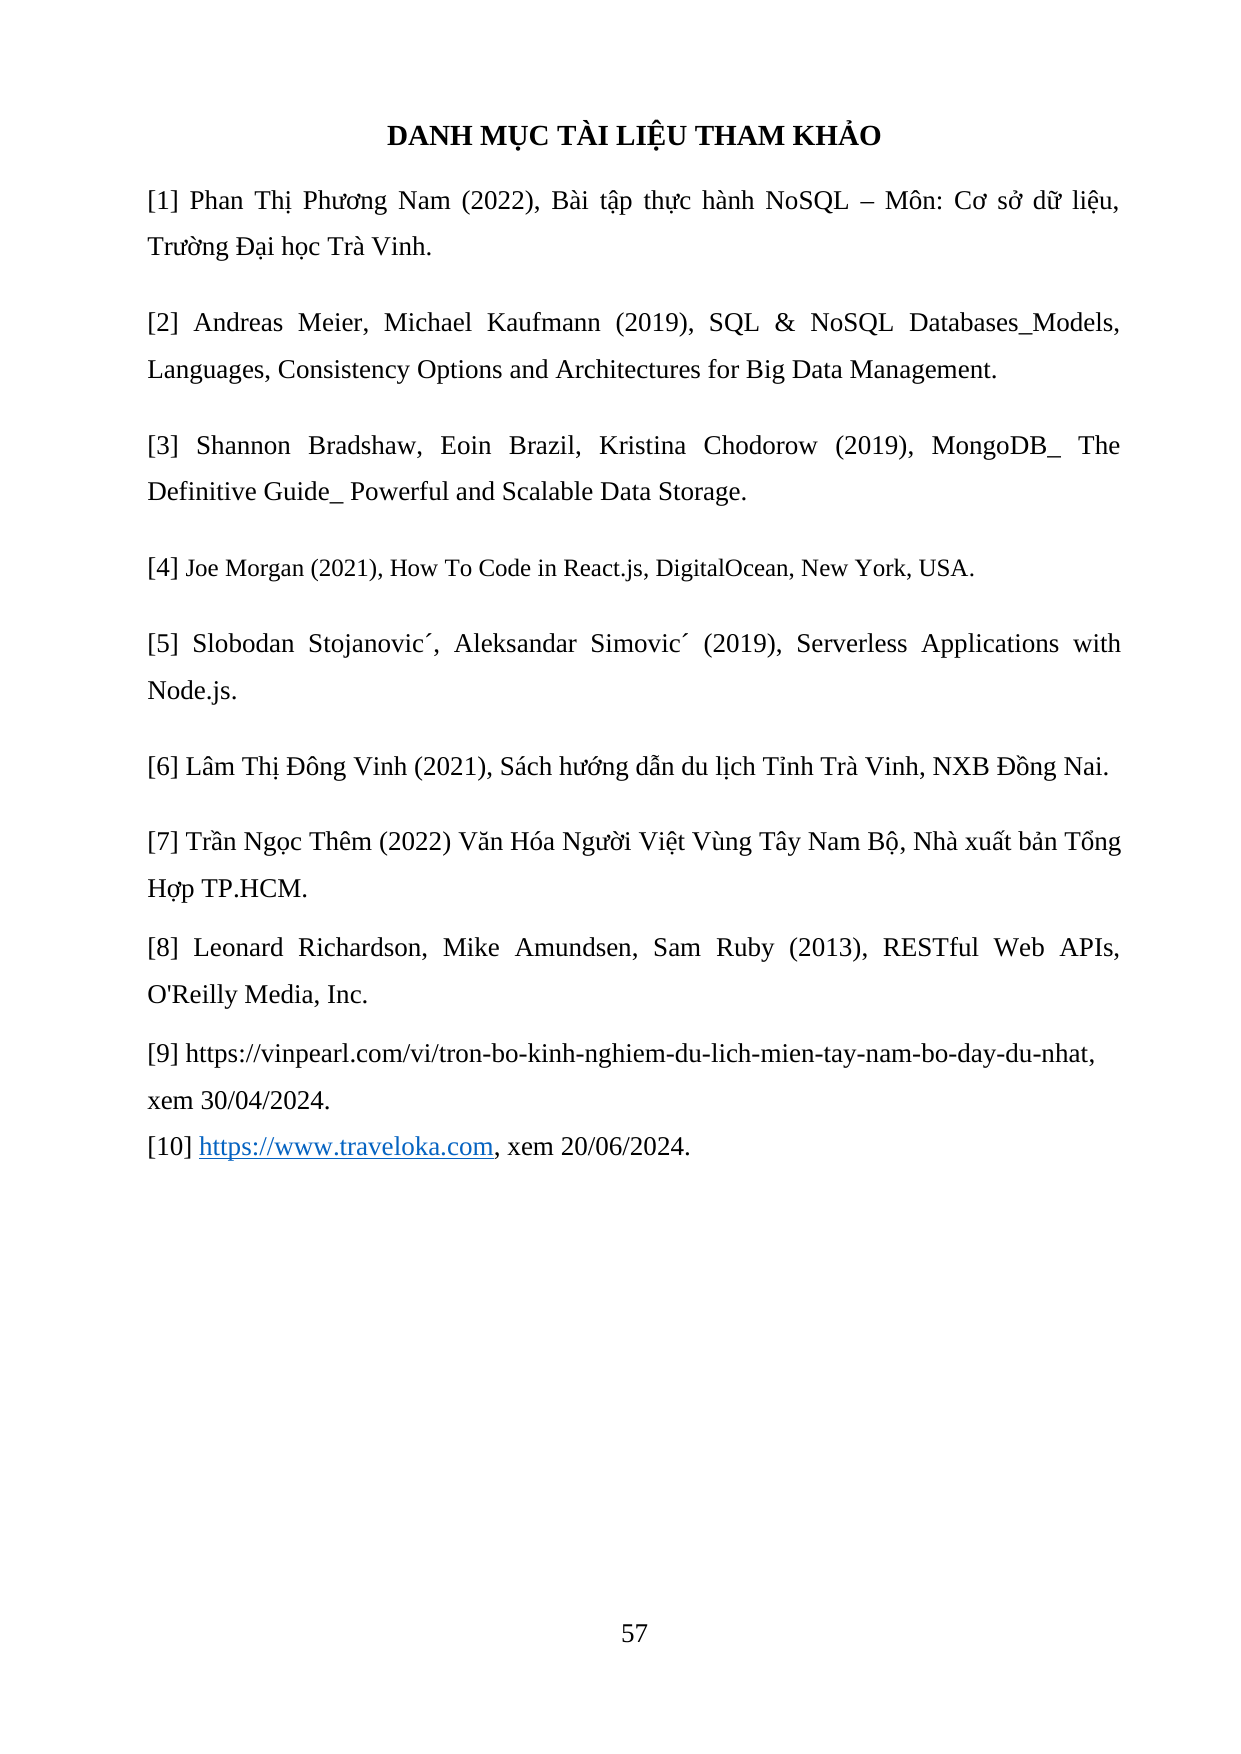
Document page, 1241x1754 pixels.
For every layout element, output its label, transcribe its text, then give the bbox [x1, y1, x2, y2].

text [10] https://www.traveloka.com, xem 20/06/2024. [147, 1131, 1122, 1162]
text [4] Joe Morgan (2021), How To Code in React.js, DigitalOcean, New York, USA. [147, 551, 1122, 582]
text [3] Shannon Bradshaw, Eoin Brazil, Kristina Chodorow (2019), MongoDB_ The Definitive Guide_ Powerful and Scalable Data Storage. [147, 429, 1122, 507]
text [5] Slobodan Stojanovic´, Aleksandar Simovic´ (2019), Serverless Applications with Node.js. [147, 627, 1122, 705]
text [1] Phan Thị Phương Nam (2022), Bài tập thực hành NoSQL – Môn: Cơ sở dữ liệu, Trường Đại học Trà Vinh. [147, 184, 1122, 262]
text [7] Trần Ngọc Thêm (2022) Văn Hóa Người Việt Vùng Tây Nam Bộ, Nhà xuất bản Tổng Hợp TP.HCM. [147, 826, 1122, 903]
text [6] Lâm Thị Đông Vinh (2021), Sách hướng dẫn du lịch Tỉnh Trà Vinh, NXB Đồng Nai. [147, 750, 1122, 781]
text [2] Andreas Meier, Michael Kaufmann (2019), SQL & NoSQL Databases_Models, Languages, Consistency Options and Architectures for Big Data Management. [147, 306, 1122, 384]
text [8] Leonard Richardson, Mike Amundsen, Sam Ruby (2013), RESTful Web APIs, O'Reilly Media, Inc. [147, 931, 1122, 1009]
text [9] https://vinpearl.com/vi/tron-bo-kinh-nghiem-du-lich-mien-tay-nam-bo-day-du-nhat, xem 30/04/2024. [147, 1037, 1122, 1115]
text DANH MỤC TÀI LIỆU THAM KHẢO [147, 118, 1122, 152]
